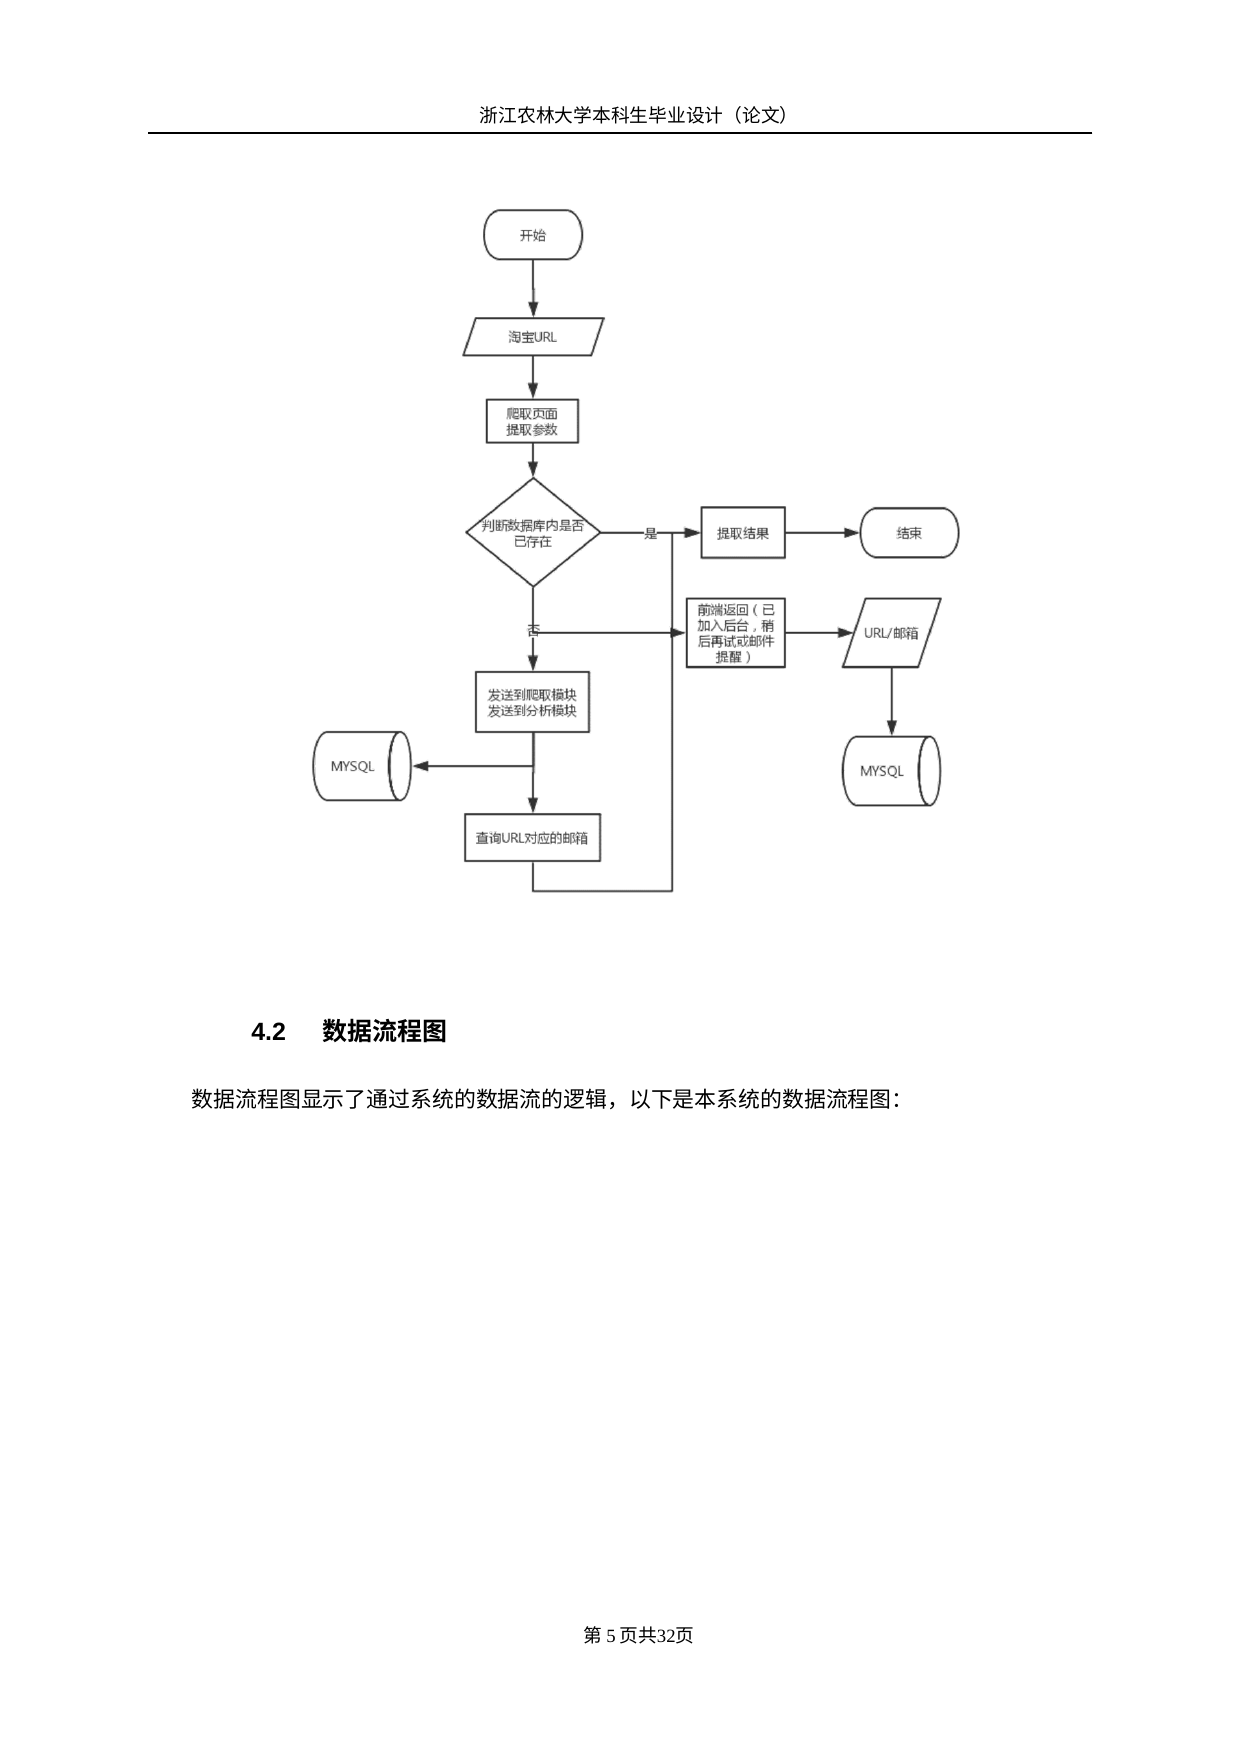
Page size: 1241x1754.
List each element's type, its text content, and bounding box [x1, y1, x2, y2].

picture [266, 163, 1018, 951]
text 数据流程图显示了通过系统的数据流的逻辑，以下是本系统的数据流程图： [148, 1081, 1092, 1115]
subtitle 数据流程图 [251, 996, 1092, 1064]
